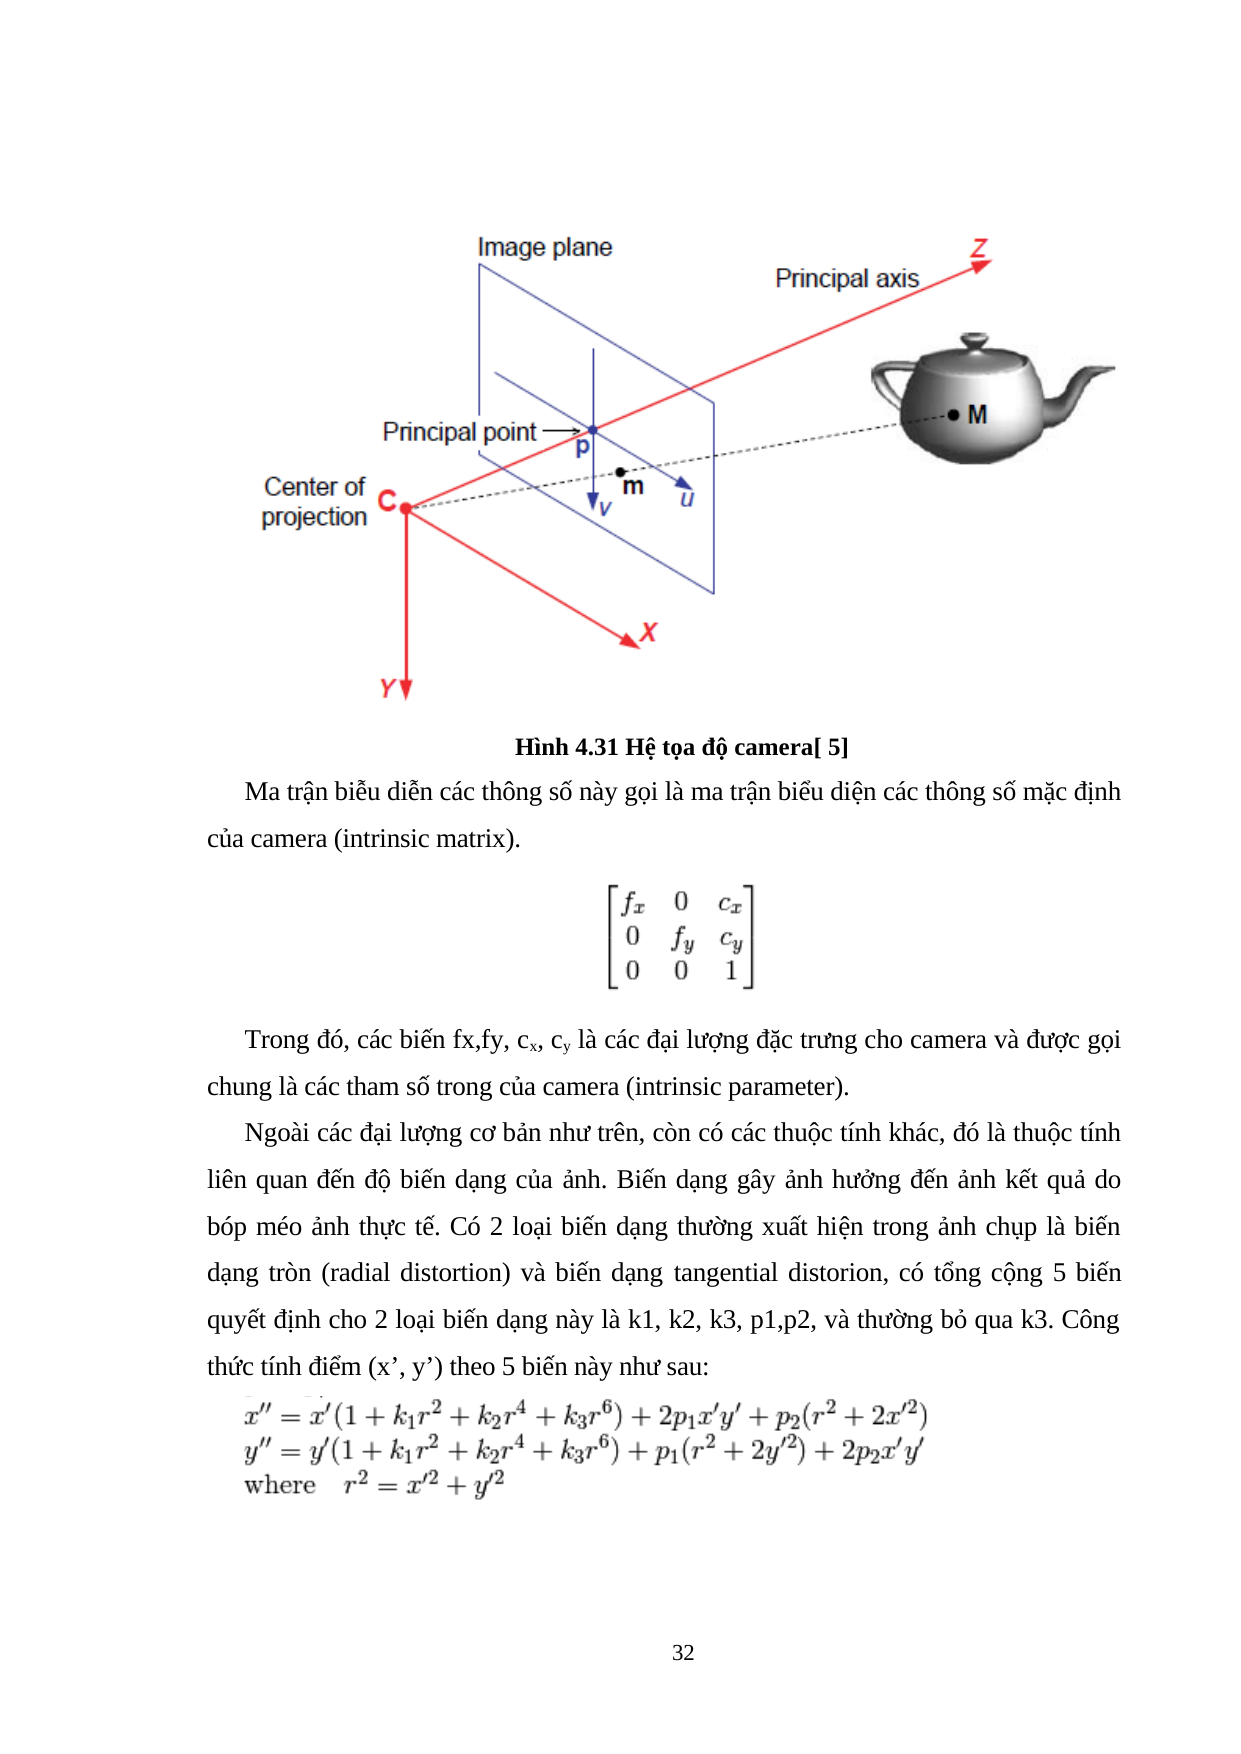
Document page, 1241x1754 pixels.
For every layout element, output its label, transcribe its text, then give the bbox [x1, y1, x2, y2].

picture [244, 1396, 928, 1503]
text Ma trận biễu diễn các thông số này gọi là ma trận biểu diện các thông số mặc định của camera (intrinsic matrix). [207, 775, 1122, 853]
text Ngoài các đại lượng cơ bản như trên, còn có các thuộc tính khác, đó là thuộc tính liên quan đến độ biến dạng của ảnh. Biến dạng gây ảnh hưởng đến ảnh kết quả do bóp méo ảnh thực tế. Có 2 loại biến dạng thường xuất hiện trong ảnh chụp là biến dạng tròn (radial distortion) và biến dạng tangential distorion, có tổng cộng 5 biến quyết định cho 2 loại biến dạng này là k1, k2, k3, p1,p2, và thường bỏ qua k3. Công thức tính điểm (x’, y’) theo 5 biến này như sau: [207, 1116, 1122, 1381]
picture [599, 868, 767, 1008]
text Trong đó, các biến fx,fy, cx, cy là các đại lượng đặc trưng cho camera và được gọi chung là các tham số trong của camera (intrinsic parameter). [207, 1023, 1122, 1101]
